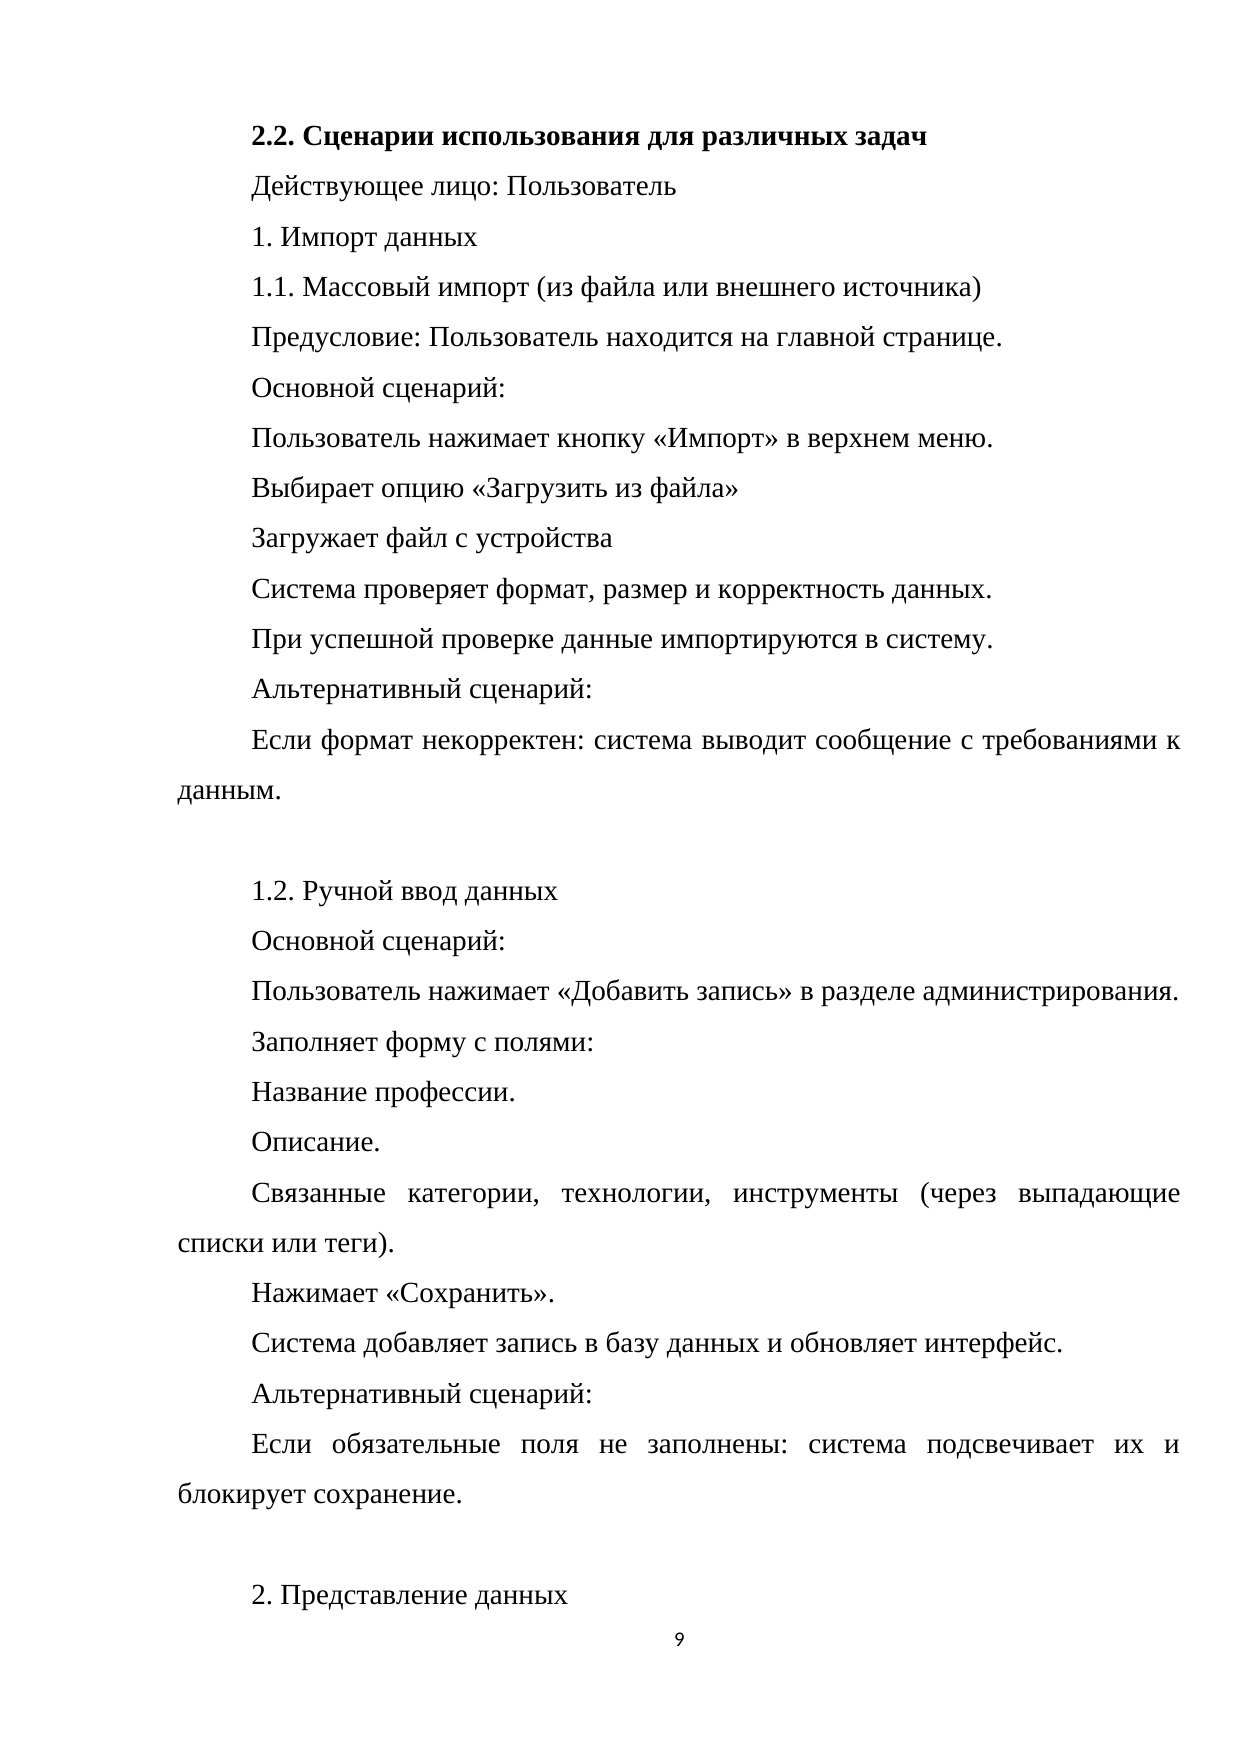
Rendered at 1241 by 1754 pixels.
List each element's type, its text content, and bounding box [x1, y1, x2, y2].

text Предусловие: Пользователь находится на главной странице. [177, 319, 1181, 353]
text Основной сценарий: [177, 923, 1181, 957]
text Выбирает опцию «Загрузить из файла» [177, 470, 1181, 504]
text Загружает файл с устройства [177, 521, 1181, 554]
text 1.2. Ручной ввод данных [177, 873, 1181, 906]
text 1. Импорт данных [177, 219, 1181, 252]
text Название профессии. [177, 1074, 1181, 1108]
text 2. Представление данных [177, 1577, 1181, 1611]
text Если обязательные поля не заполнены: система подсвечивает их и блокирует сохранение. [177, 1426, 1181, 1510]
text 1.1. Массовый импорт (из файла или внешнего источника) [177, 269, 1181, 303]
text 2.2. Сценарии использования для различных задач [177, 118, 1181, 152]
text Система добавляет запись в базу данных и обновляет интерфейс. [177, 1326, 1181, 1359]
text При успешной проверке данные импортируются в систему. [177, 621, 1181, 655]
text Заполняет форму с полями: [177, 1024, 1181, 1057]
text Альтернативный сценарий: [177, 1376, 1181, 1409]
text Связанные категории, технологии, инструменты (через выпадающие списки или теги). [177, 1175, 1181, 1258]
text Альтернативный сценарий: [177, 672, 1181, 705]
text Действующее лицо: Пользователь [177, 168, 1181, 202]
text Если формат некорректен: система выводит сообщение с требованиями к данным. [177, 722, 1181, 806]
text Основной сценарий: [177, 370, 1181, 403]
text Описание. [177, 1124, 1181, 1158]
text Пользователь нажимает «Добавить запись» в разделе администрирования. [177, 973, 1181, 1007]
text Нажимает «Сохранить». [177, 1275, 1181, 1309]
text Пользователь нажимает кнопку «Импорт» в верхнем меню. [177, 420, 1181, 453]
text Система проверяет формат, размер и корректность данных. [177, 571, 1181, 604]
